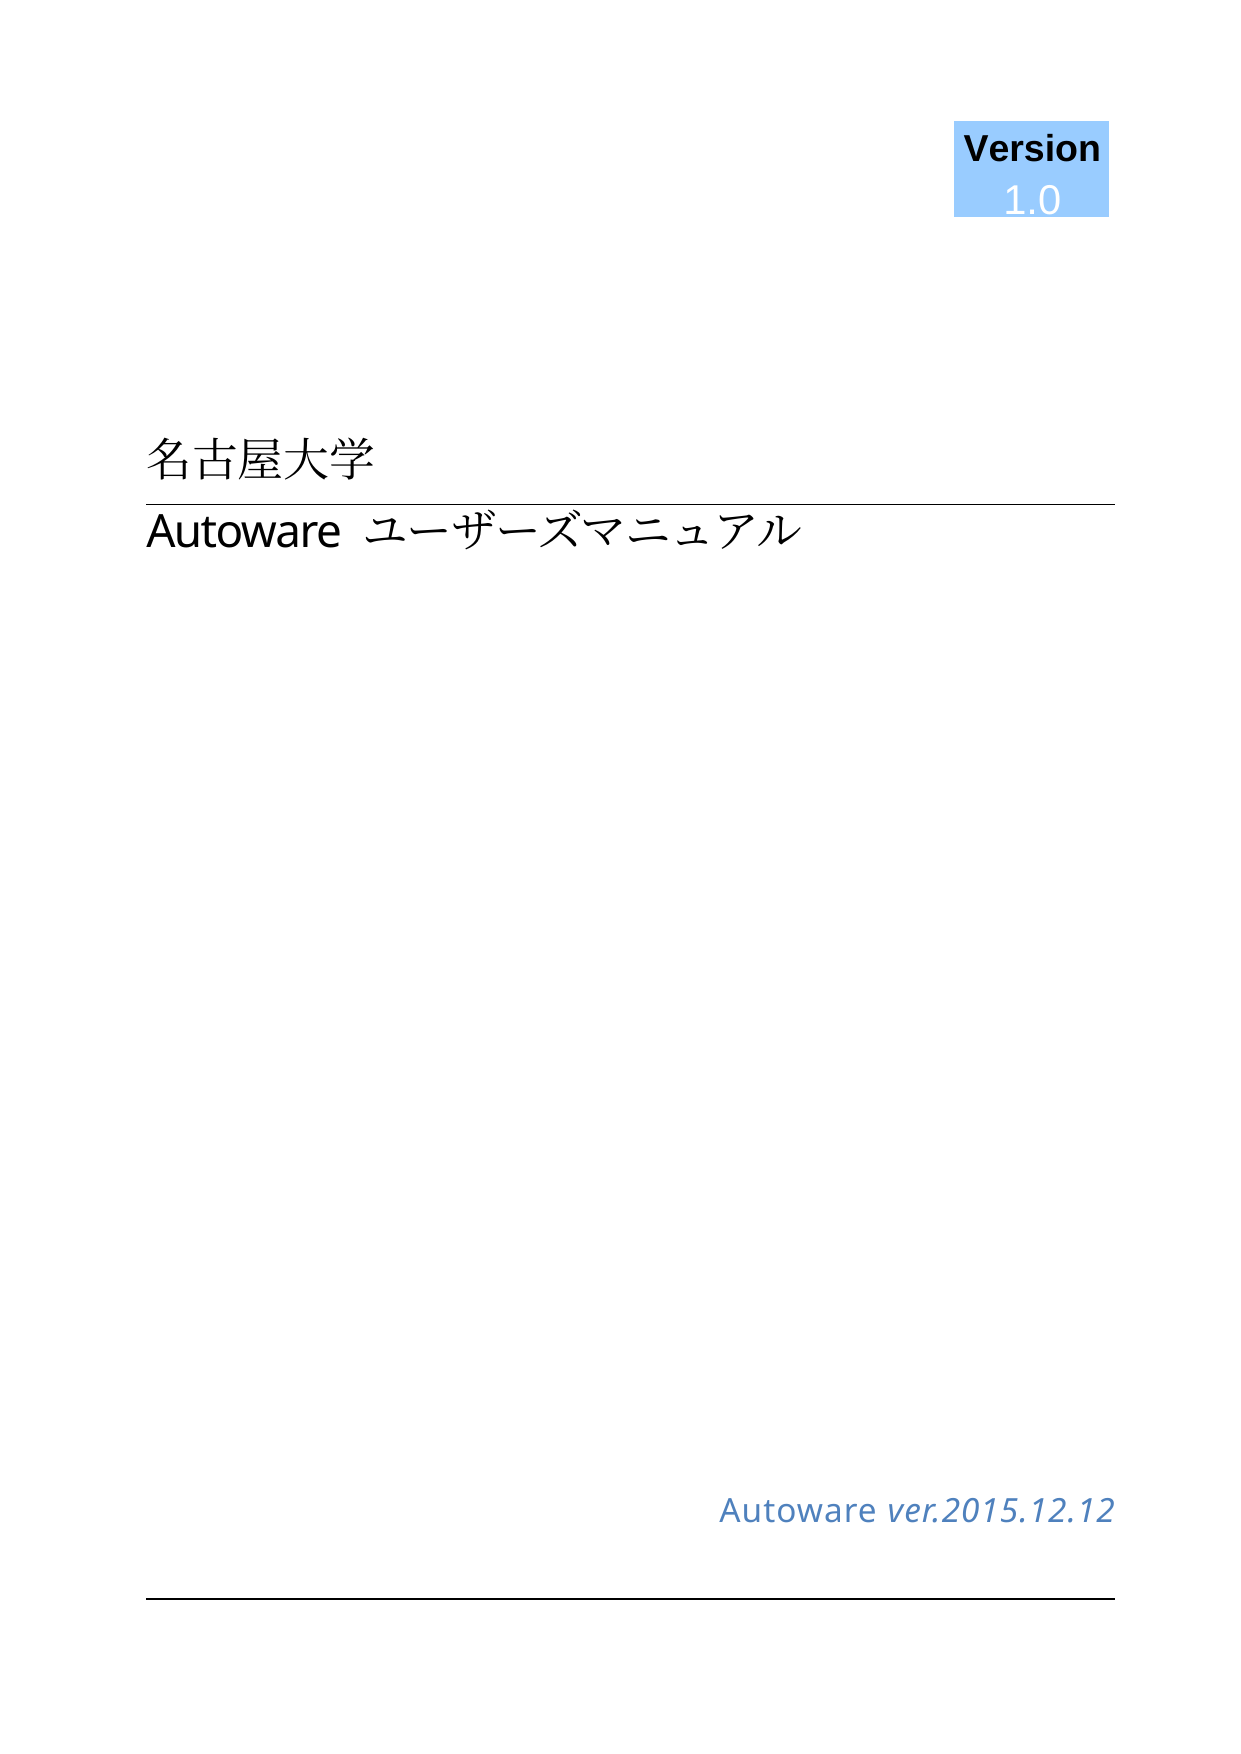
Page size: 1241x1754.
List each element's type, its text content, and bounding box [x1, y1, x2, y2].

title Autoware ver.2015.12.12 [146, 1487, 1115, 1532]
text Version [954, 121, 1109, 171]
text 名古屋大学 [146, 449, 1115, 483]
text Autoware ユーザーズマニュアル [146, 505, 1115, 557]
